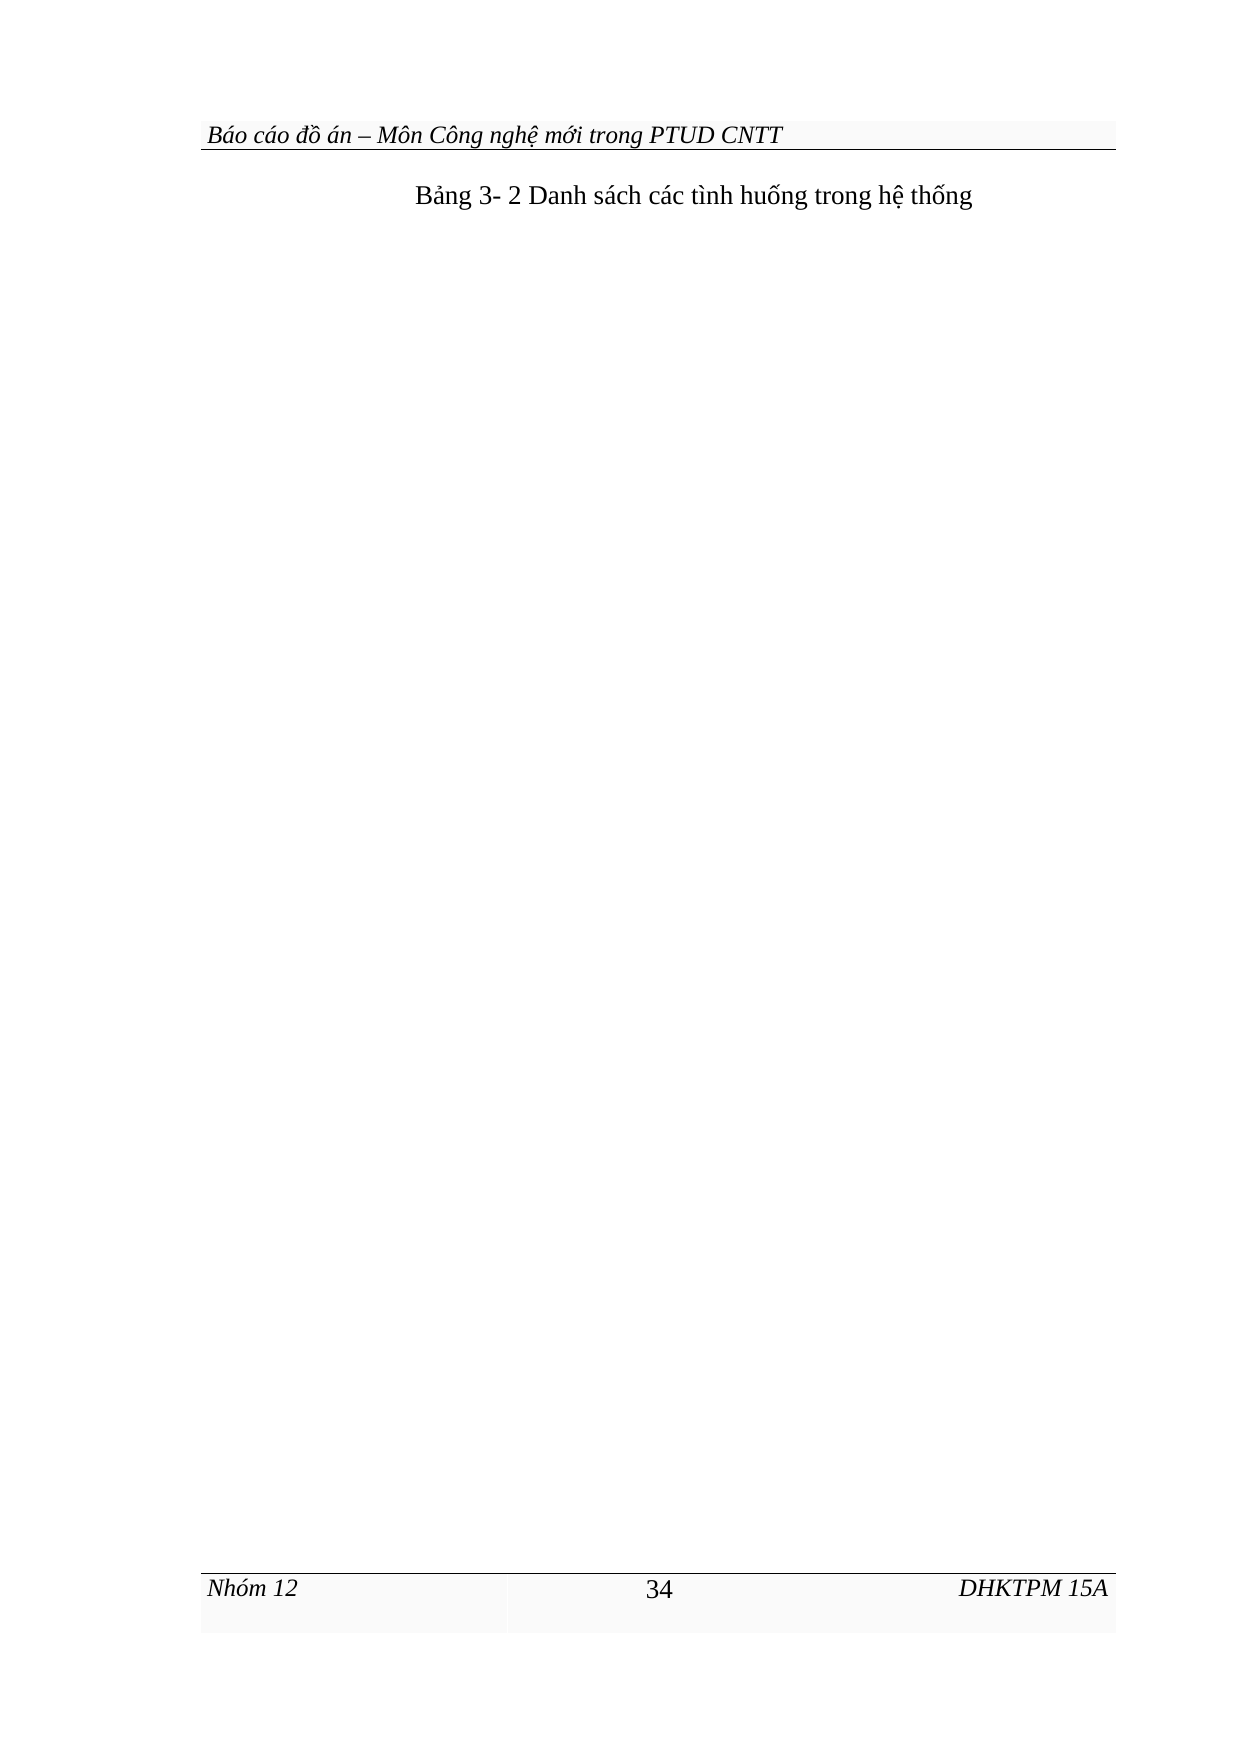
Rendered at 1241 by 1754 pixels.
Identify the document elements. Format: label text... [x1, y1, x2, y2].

text Bảng 3- 2 Danh sách các tình huống trong hệ thống [207, 179, 1122, 210]
